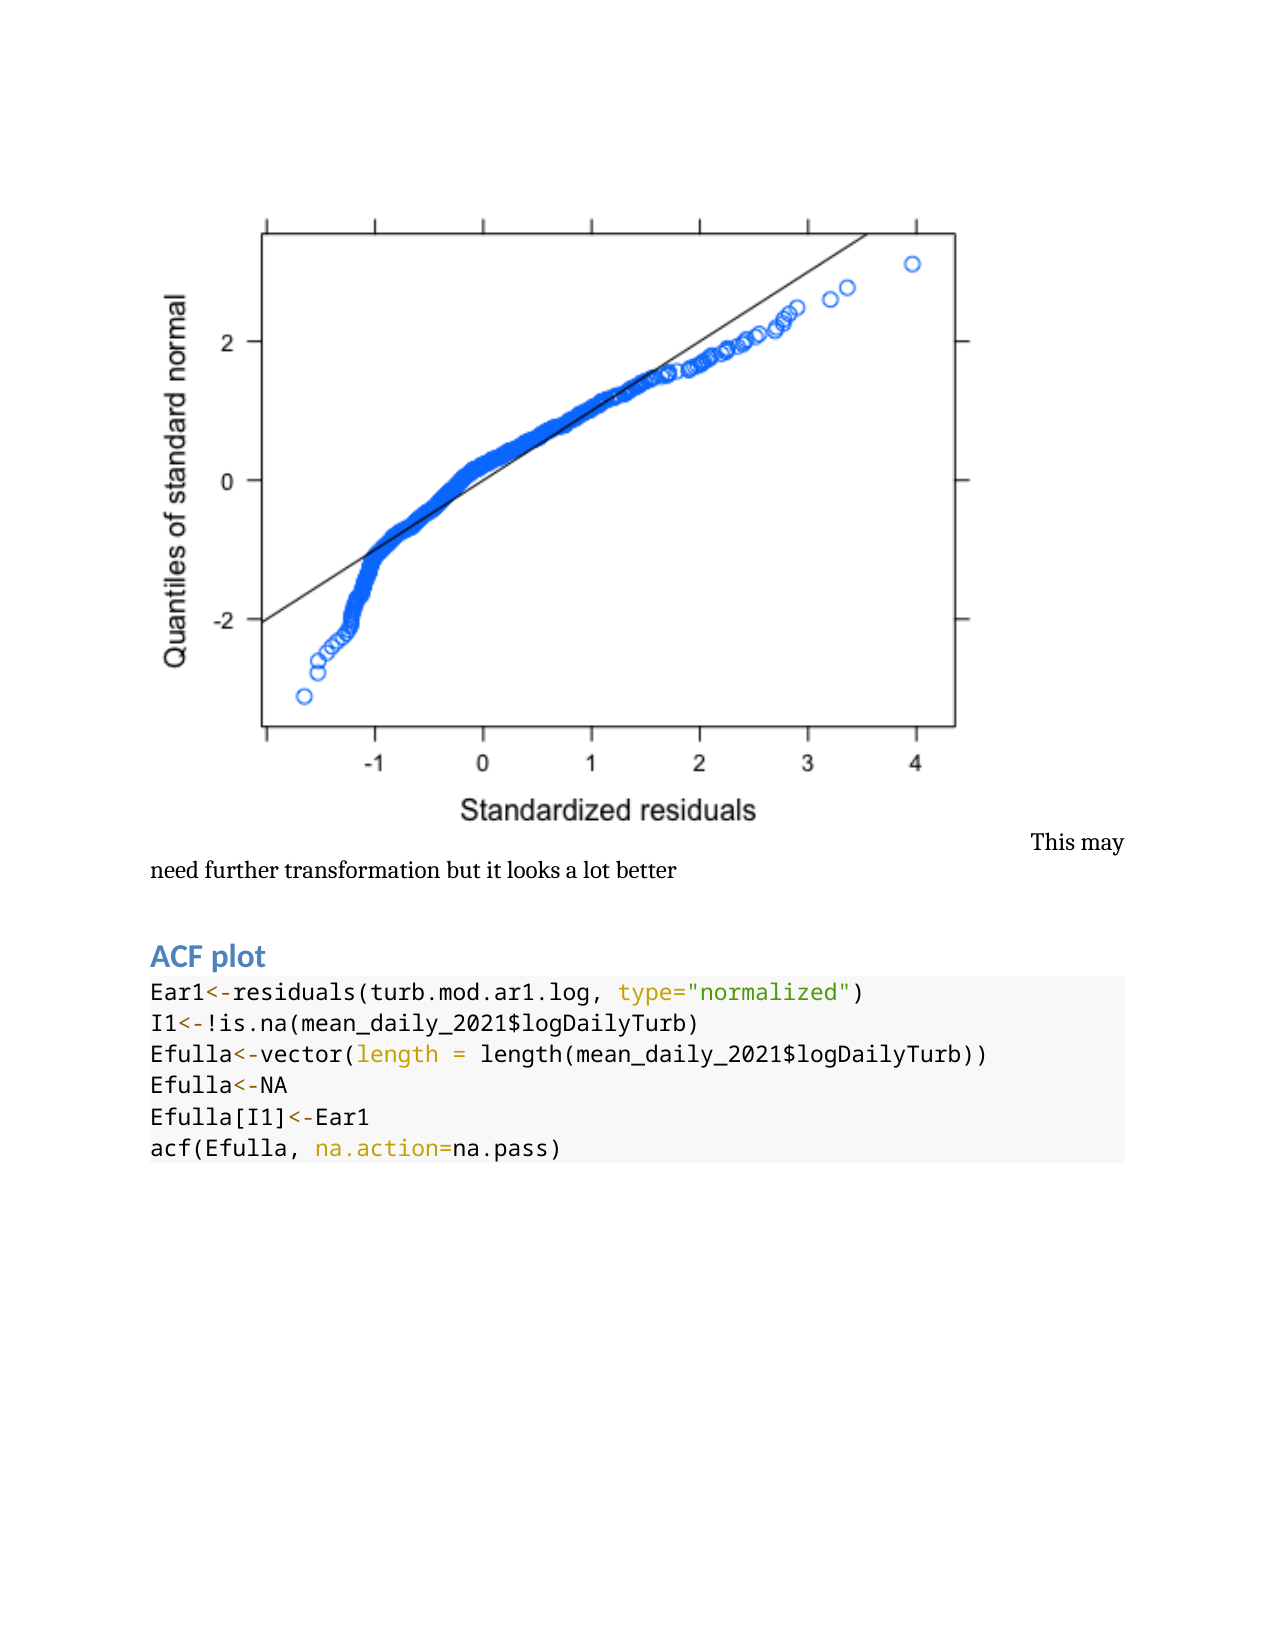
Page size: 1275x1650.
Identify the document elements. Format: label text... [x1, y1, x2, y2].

text Ear1<-residuals(turb.mod.ar1.log, type="normalized") I1<-!is.na(mean_daily_2021$logDailyTurb) Efulla<-vector(length = length(mean_daily_2021$logDailyTurb)) Efulla<-NA Efulla[I1]<-Ear1 acf(Efulla, na.action=na.pass) [150, 976, 1125, 1163]
picture [150, 150, 1025, 850]
subtitle ACF plot [150, 935, 1125, 976]
